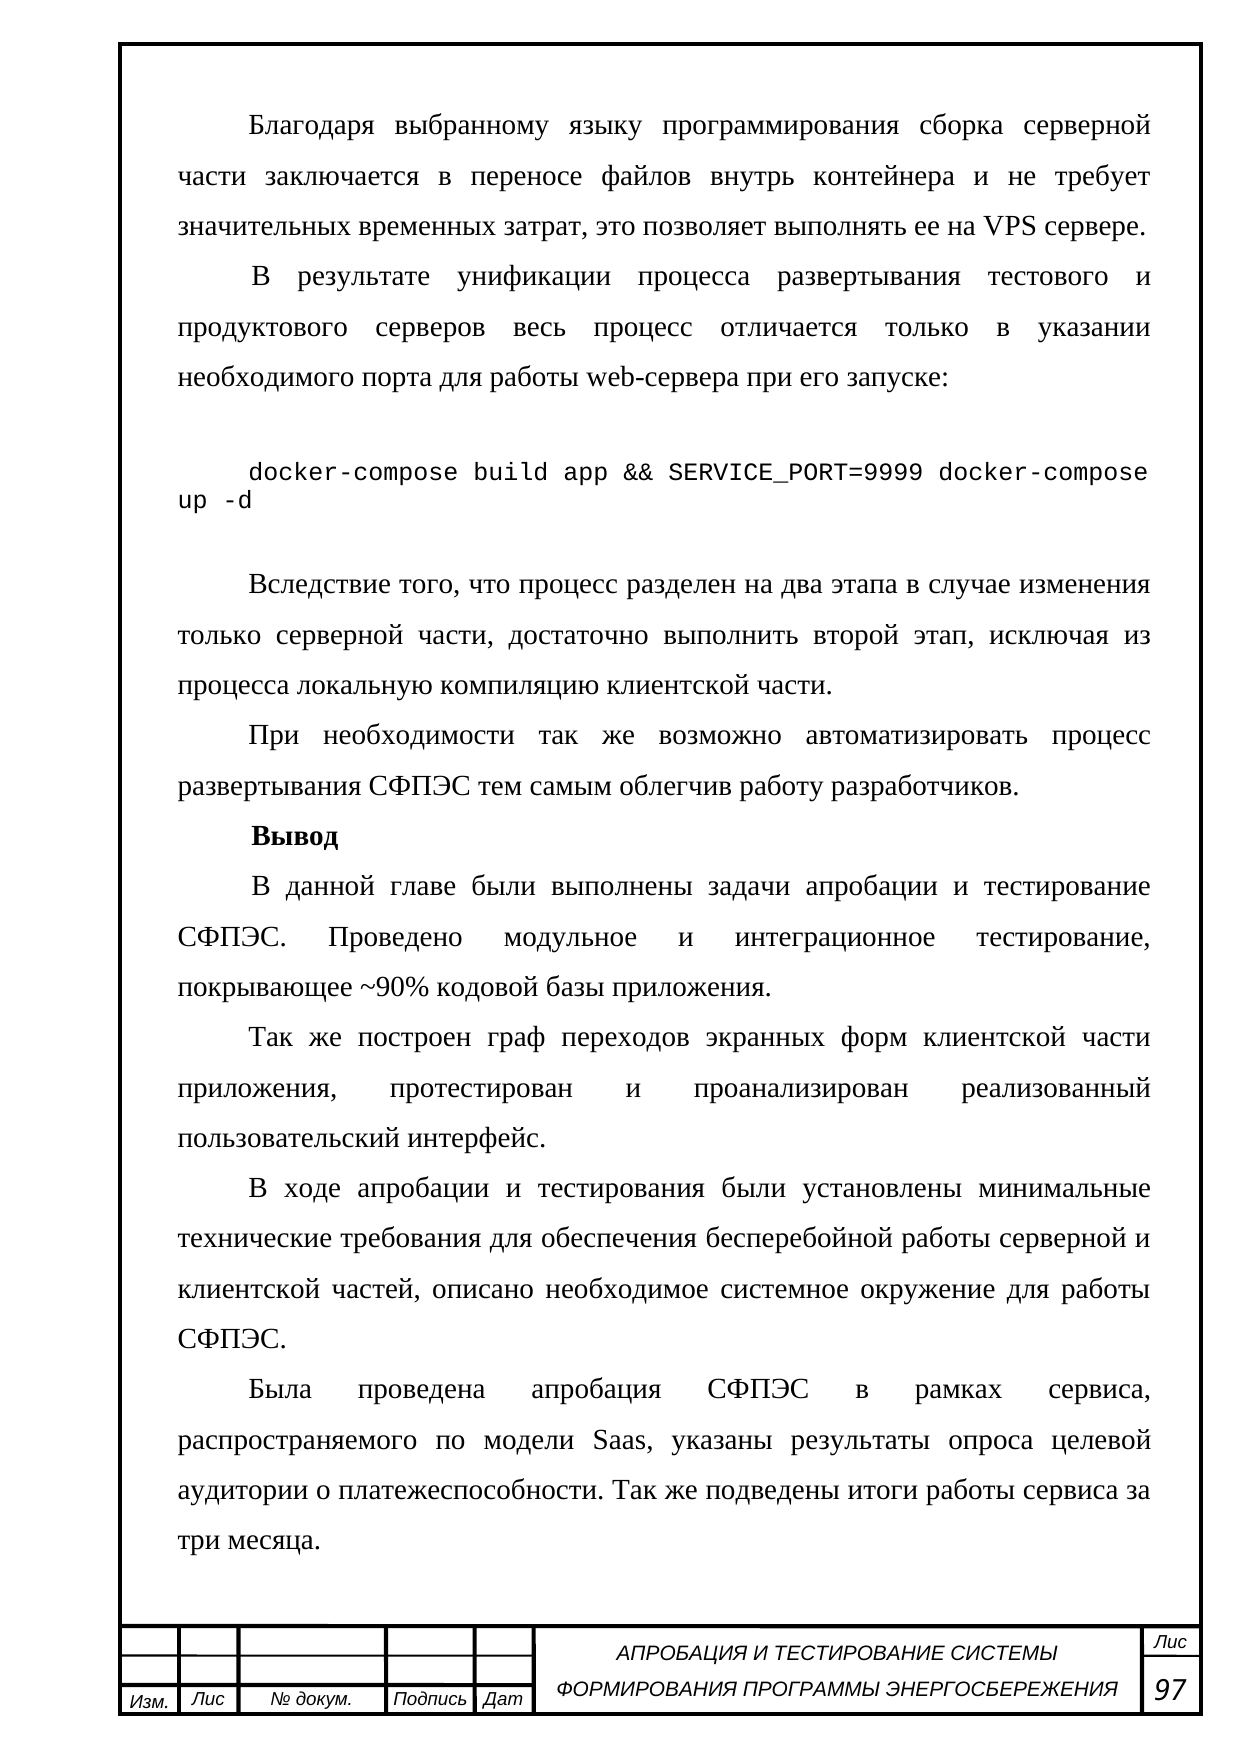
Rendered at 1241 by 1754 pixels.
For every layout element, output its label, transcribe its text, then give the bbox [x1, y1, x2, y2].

text Благодаря выбранному языку программирования сборка серверной части заключается в переносе файлов внутрь контейнера и не требует значительных временных затрат, это позволяет выполнять ее на VPS сервере. [177, 107, 1152, 242]
text В результате унификации процесса развертывания тестового и продуктового серверов весь процесс отличается только в указании необходимого порта для работы web-сервера при его запуске: [177, 258, 1152, 392]
text docker-compose build app && SERVICE_PORT=9999 docker-compose up -d [177, 459, 1152, 516]
text В ходе апробации и тестирования были установлены минимальные технические требования для обеспечения бесперебойной работы серверной и клиентской частей, описано необходимое системное окружение для работы СФПЭС. [177, 1170, 1152, 1355]
text В данной главе были выполнены задачи апробации и тестирование СФПЭС. Проведено модульное и интеграционное тестирование, покрывающее ~90% кодовой базы приложения. [177, 868, 1152, 1003]
text При необходимости так же возможно автоматизировать процесс развертывания СФПЭС тем самым облегчив работу разработчиков. [177, 717, 1152, 801]
text Вследствие того, что процесс разделен на два этапа в случае изменения только серверной части, достаточно выполнить второй этап, исключая из процесса локальную компиляцию клиентской части. [177, 567, 1152, 701]
text Была проведена апробация СФПЭС в рамках сервиса, распространяемого по модели Saas, указаны результаты опроса целевой аудитории о платежеспособности. Так же подведены итоги работы сервиса за три месяца. [177, 1372, 1152, 1556]
text Вывод [177, 818, 1152, 852]
text Так же построен граф переходов экранных форм клиентской части приложения, протестирован и проанализирован реализованный пользовательский интерфейс. [177, 1019, 1152, 1153]
